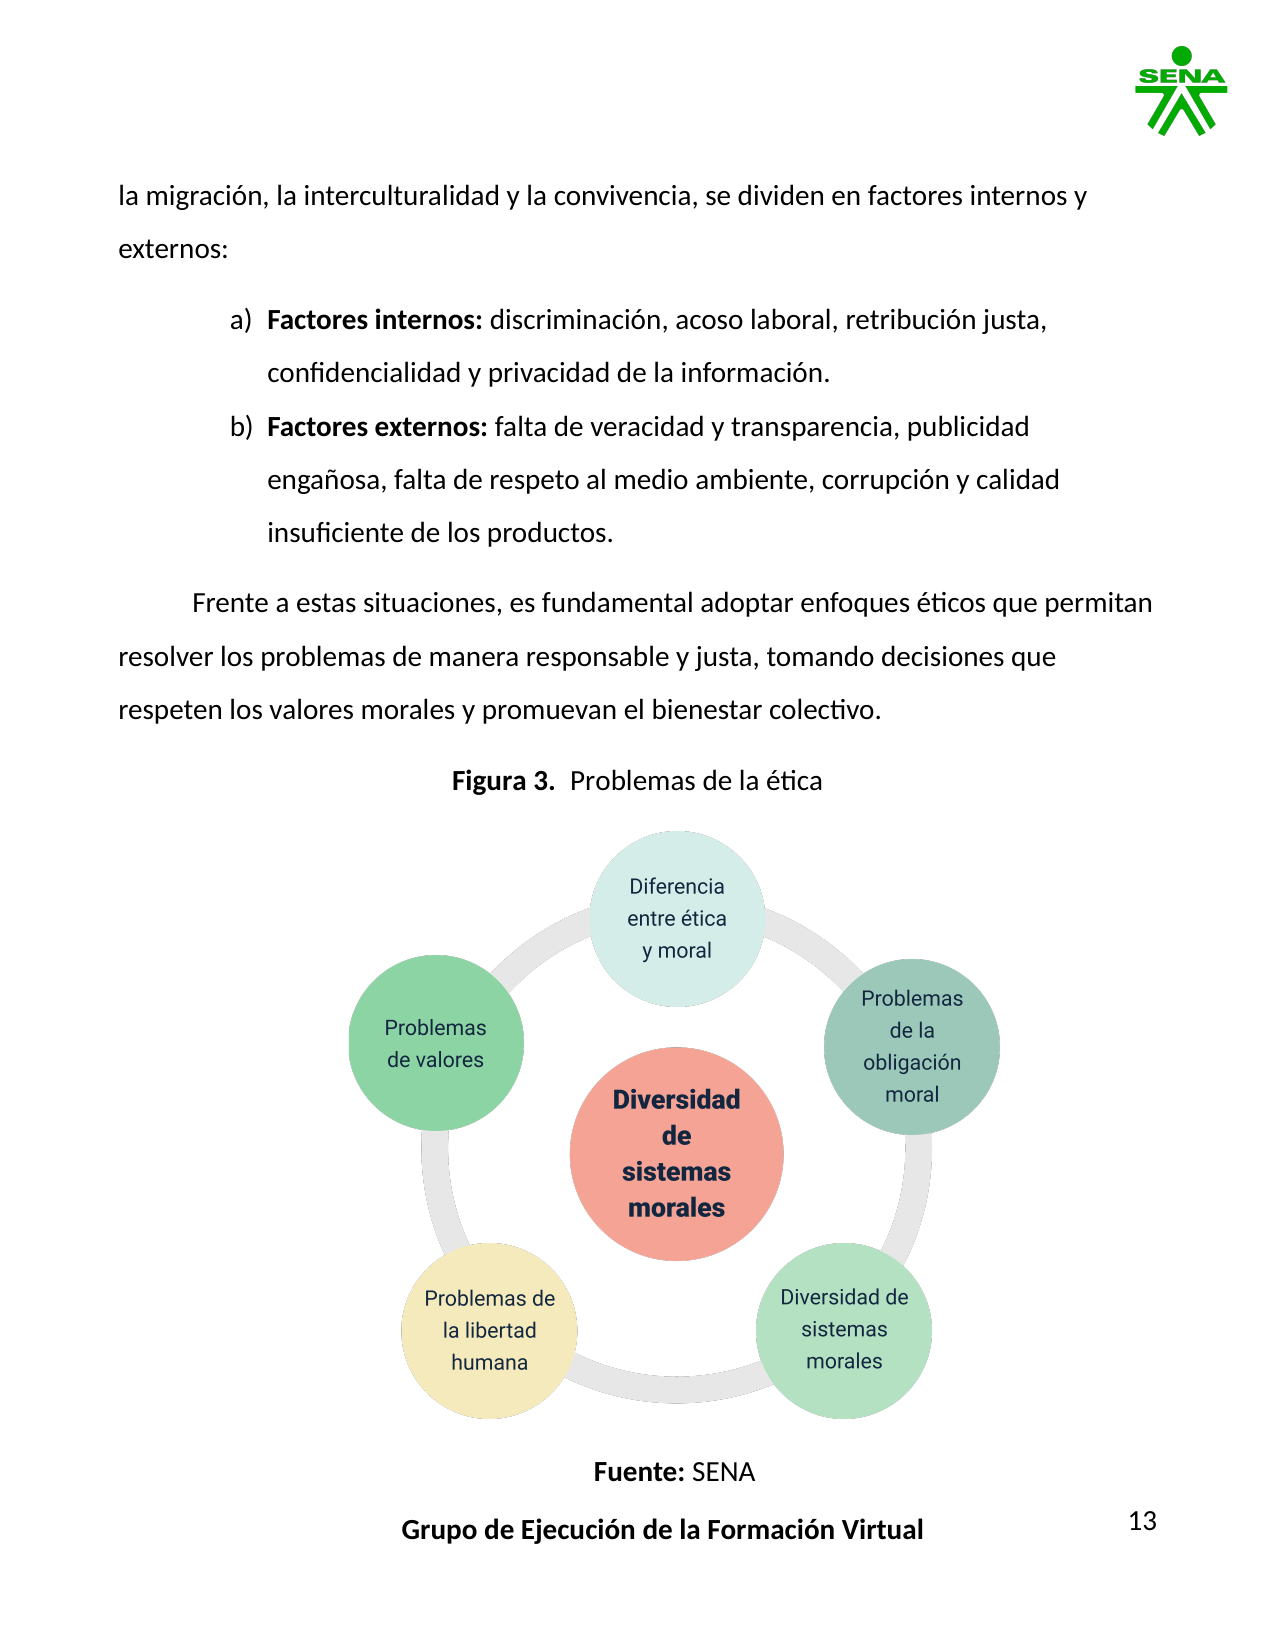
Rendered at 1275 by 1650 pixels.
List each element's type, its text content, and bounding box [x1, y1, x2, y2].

list Factores internos: discriminación, acoso laboral, retribución justa, confidencialidad y privacidad de la información. [229, 301, 1157, 390]
picture [348, 831, 1000, 1419]
text Frente a estas situaciones, es fundamental adoptar enfoques éticos que permitan resolver los problemas de manera responsable y justa, tomando decisiones que respeten los valores morales y promuevan el bienestar colectivo. [118, 584, 1157, 727]
text Problemas de la ética [118, 762, 1157, 797]
list Factores externos: falta de veracidad y transparencia, publicidad engañosa, falta de respeto al medio ambiente, corrupción y calidad insuficiente de los productos. [229, 408, 1157, 550]
picture [1135, 46, 1228, 136]
text Fuente: SENA [118, 1453, 1157, 1489]
